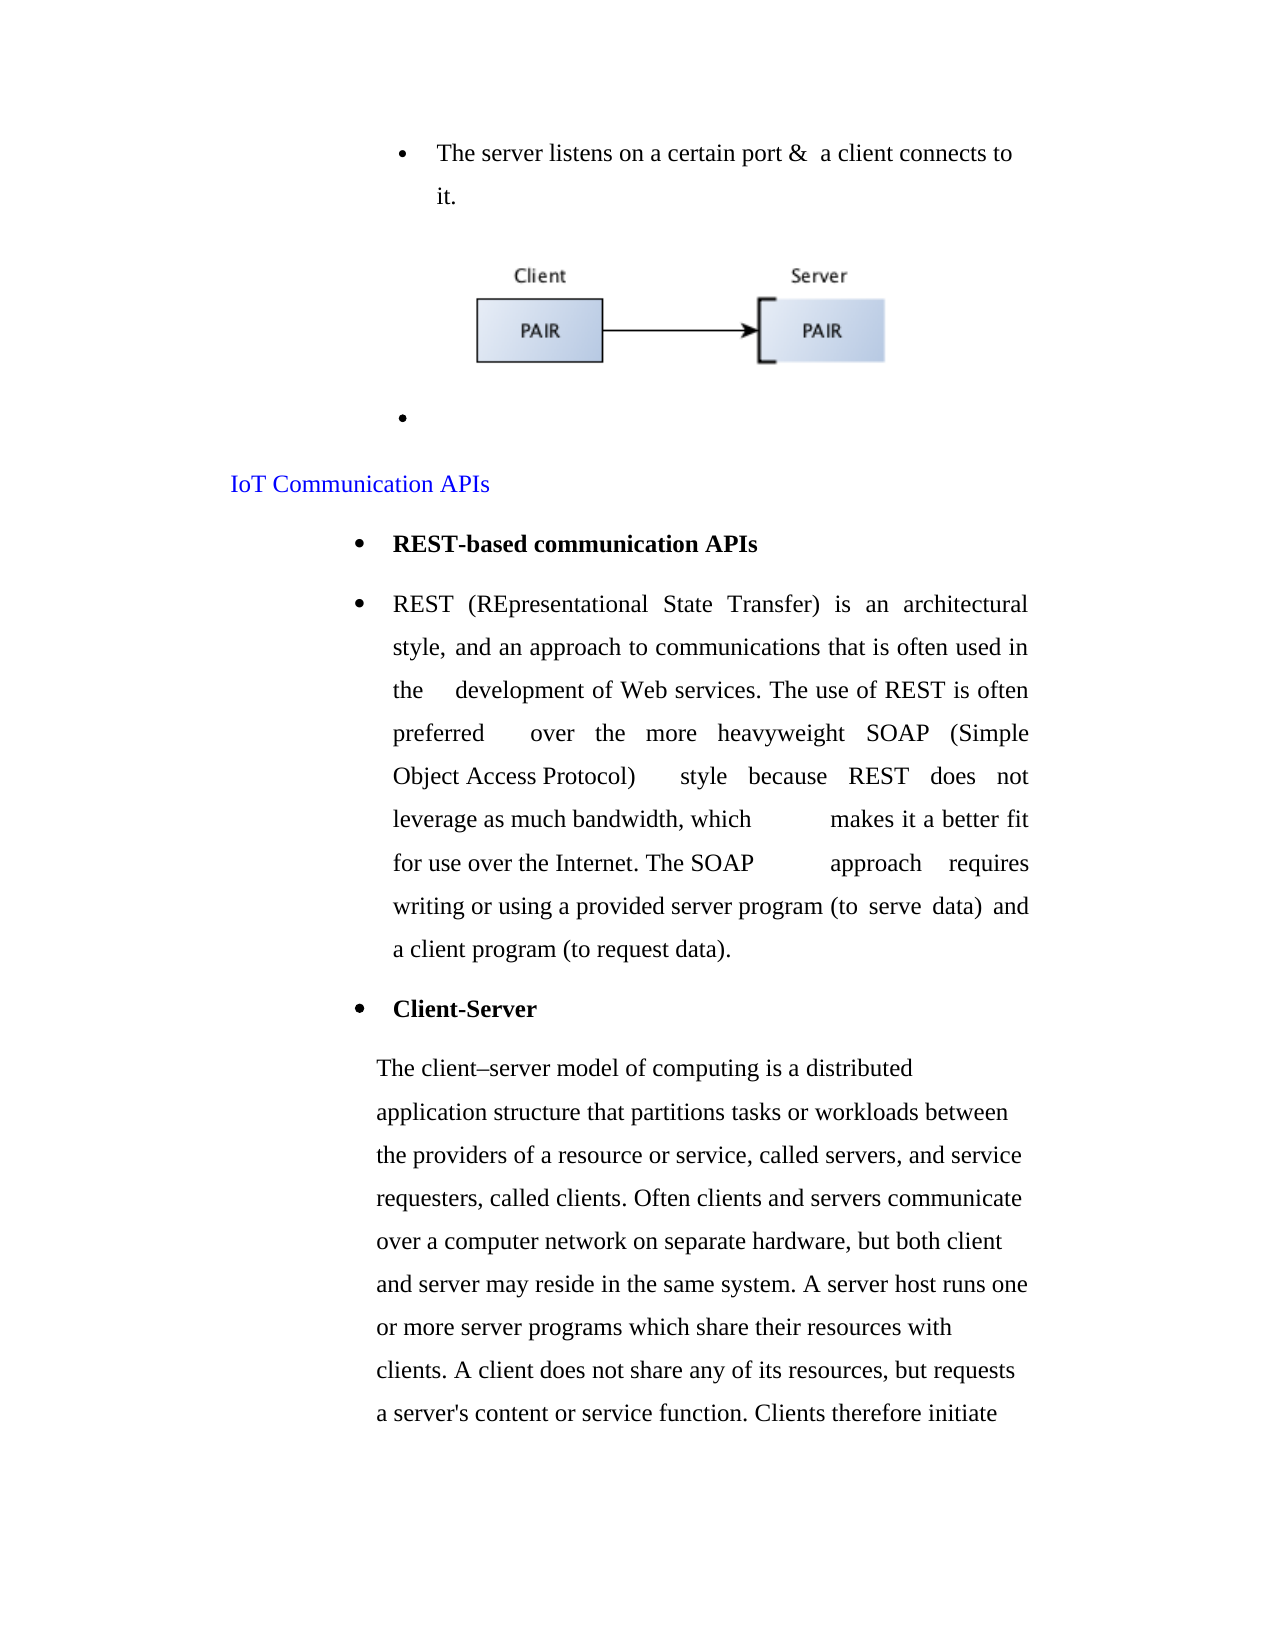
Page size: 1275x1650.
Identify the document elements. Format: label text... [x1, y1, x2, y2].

list Client-Server [355, 994, 1029, 1022]
list REST-based communication APIs [355, 529, 1029, 558]
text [376, 1053, 1029, 1427]
list The server listens on a certain port & a client connects to it. [399, 138, 1029, 209]
picture [436, 223, 934, 426]
list REST (REpresentational State Transfer) is an architectural style, and an approach to communications that is often used in the development of Web services. The use of REST is often preferred over the more heavyweight SOAP (Simple Object Access Protocol) style because REST does not leverage as much bandwidth, which makes it a better fit for use over the Internet. The SOAP approach requires writing or using a provided server program (to serve data) and a client program (to request data). [355, 589, 1029, 963]
text IoT Communication APIs [230, 469, 1029, 498]
